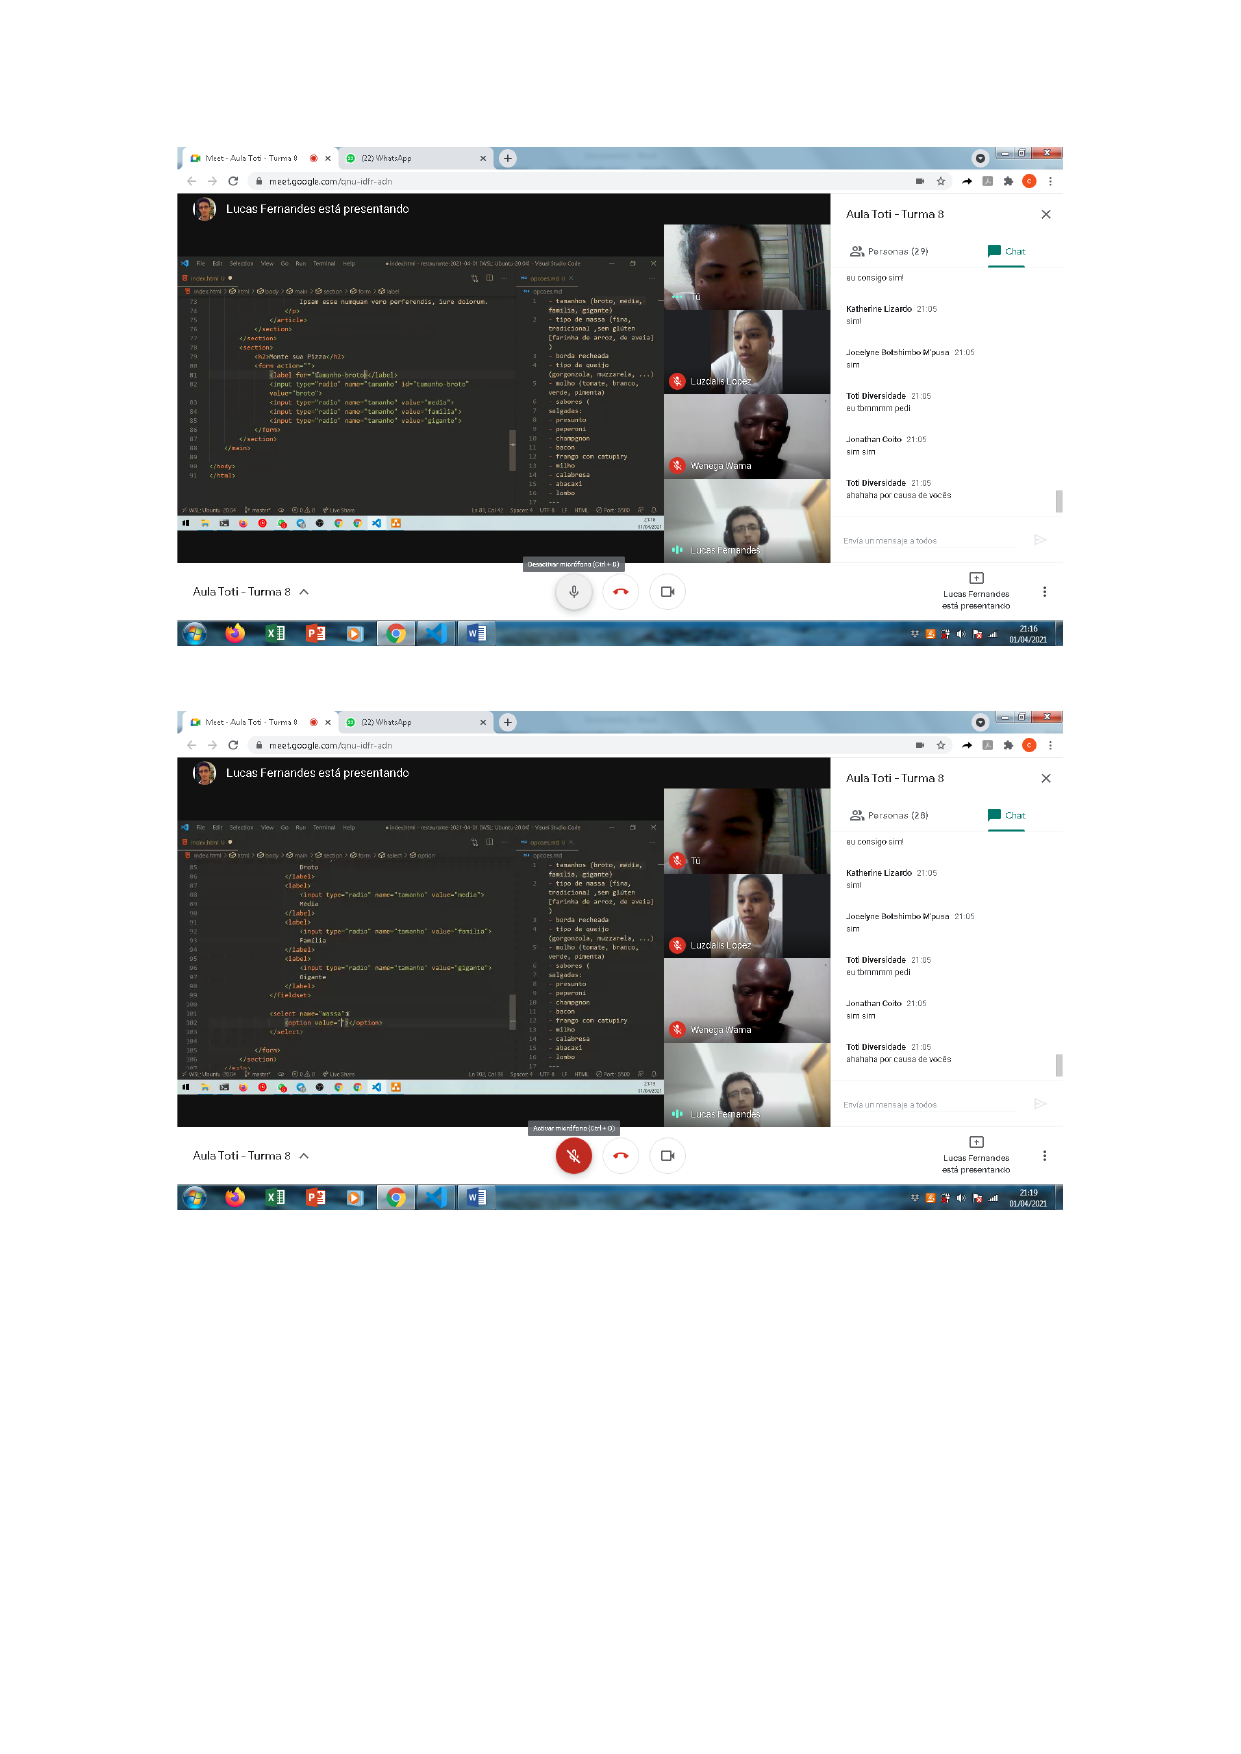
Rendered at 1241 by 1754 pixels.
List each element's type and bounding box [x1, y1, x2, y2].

picture [177, 711, 1063, 1210]
picture [177, 147, 1063, 646]
